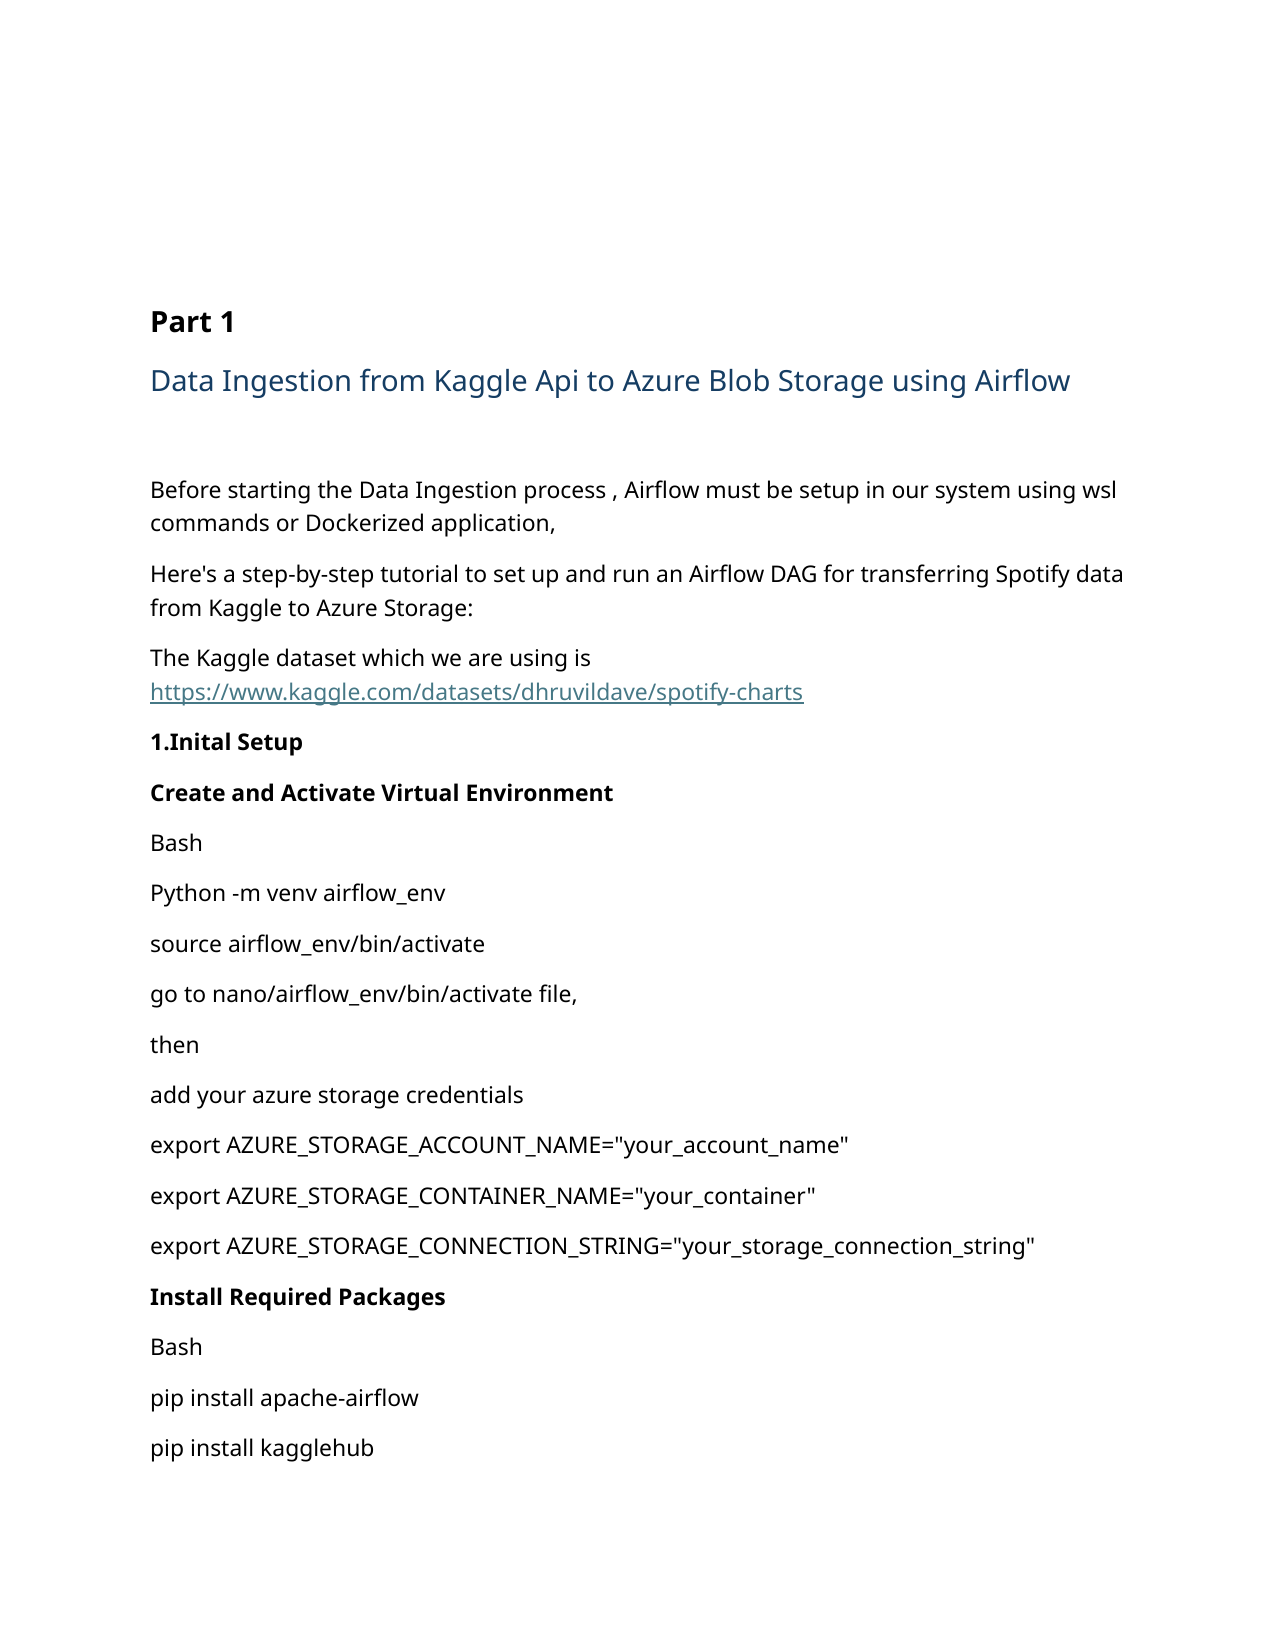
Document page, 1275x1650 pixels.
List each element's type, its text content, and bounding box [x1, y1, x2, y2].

text source airflow_env/bin/activate [150, 928, 1125, 959]
text then [150, 1029, 1125, 1060]
text go to nano/airflow_env/bin/activate file, [150, 978, 1125, 1009]
text pip install apache-airflow [150, 1382, 1125, 1413]
text add your azure storage credentials [150, 1079, 1125, 1110]
text Install Required Packages [150, 1281, 1125, 1312]
text export AZURE_STORAGE_ACCOUNT_NAME="your_account_name" [150, 1129, 1125, 1161]
text Python -m venv airflow_env [150, 877, 1125, 909]
text Data Ingestion from Kaggle Api to Azure Blob Storage using Airflow [150, 361, 1125, 400]
text export AZURE_STORAGE_CONNECTION_STRING="your_storage_connection_string" [150, 1230, 1125, 1262]
text pip install kagglehub [150, 1432, 1125, 1463]
text 1.Inital Setup [150, 726, 1125, 757]
text Bash [150, 1331, 1125, 1362]
text Part 1 [150, 301, 1125, 341]
text The Kaggle dataset which we are using is https://www.kaggle.com/datasets/dhruvildave/spotify-charts [150, 642, 1125, 707]
text export AZURE_STORAGE_CONTAINER_NAME="your_container" [150, 1180, 1125, 1211]
text Bash [150, 827, 1125, 858]
text Here's a step-by-step tutorial to set up and run an Airflow DAG for transferring Spotify data from Kaggle to Azure Storage: [150, 558, 1125, 623]
text Before starting the Data Ingestion process , Airflow must be setup in our system using wsl commands or Dockerized application, [150, 474, 1125, 539]
text Create and Activate Virtual Environment [150, 777, 1125, 808]
